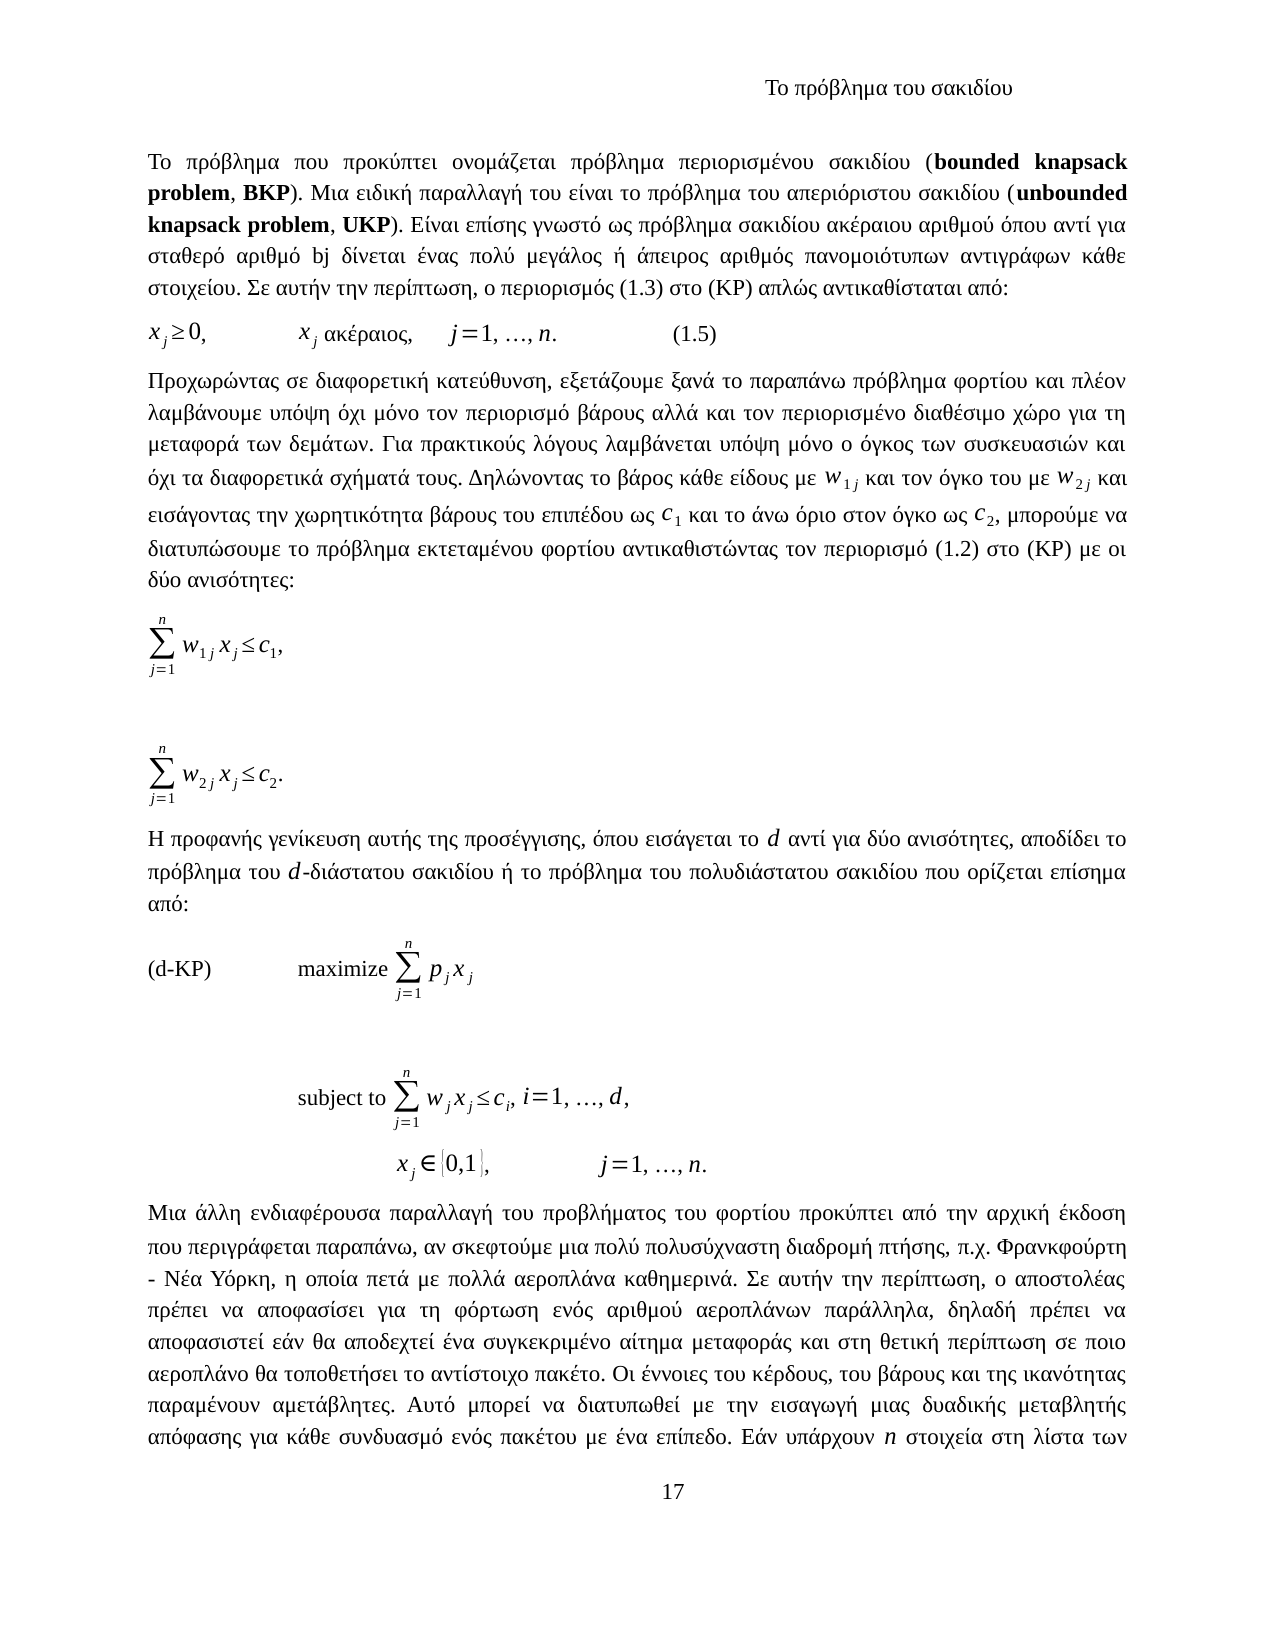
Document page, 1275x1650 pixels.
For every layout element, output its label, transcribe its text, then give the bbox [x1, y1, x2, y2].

text (d-KP) maximize [148, 934, 1127, 1002]
text Η προφανής γενίκευση αυτής της προσέγγισης, όπου εισάγεται το αντί για δύο ανισότητες, αποδίδει το πρόβλημα του -διάστατου σακιδίου ή το πρόβλημα του πολυδιάστατου σακιδίου που ορίζεται επίσημα από: [148, 824, 1127, 917]
text Προχωρώντας σε διαφορετική κατεύθυνση, εξετάζουμε ξανά το παραπάνω πρόβλημα φορτίου και πλέον λαμβάνουμε υπόψη όχι μόνο τον περιορισμό βάρους αλλά και τον περιορισμένο διαθέσιμο χώρο για τη μεταφορά των δεμάτων. Για πρακτικούς λόγους λαμβάνεται υπόψη μόνο ο όγκος των συσκευασιών και όχι τα διαφορετικά σχήματά τους. Δηλώνοντας το βάρος κάθε είδους με και τον όγκο του με και εισάγοντας την χωρητικότητα βάρους του επιπέδου ως και το άνω όριο στον όγκο ως , μπορούμε να διατυπώσουμε το πρόβλημα εκτεταμένου φορτίου αντικαθιστώντας τον περιορισμό (1.2) στο (KP) με οι δύο ανισότητες: [148, 367, 1127, 593]
text , [148, 611, 1127, 678]
text subject to , , …, , [148, 1063, 1127, 1131]
text , , …, . [148, 1148, 1127, 1181]
text . [148, 739, 1127, 807]
text Το πρόβλημα που προκύπτει ονομάζεται πρόβλημα περιορισμένου σακιδίου (bounded knapsack problem, BKP). Μια ειδική παραλλαγή του είναι το πρόβλημα του απεριόριστου σακιδίου (unbounded knapsack problem, UKP). Είναι επίσης γνωστό ως πρόβλημα σακιδίου ακέραιου αριθμού όπου αντί για σταθερό αριθμό bj δίνεται ένας πολύ μεγάλος ή άπειρος αριθμός πανομοιότυπων αντιγράφων κάθε στοιχείου. Σε αυτήν την περίπτωση, ο περιορισμός (1.3) στο (KP) απλώς αντικαθίσταται από: [148, 148, 1127, 300]
text , ακέραιος, , …, . (1.5) [148, 318, 1127, 349]
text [148, 1199, 1127, 1450]
